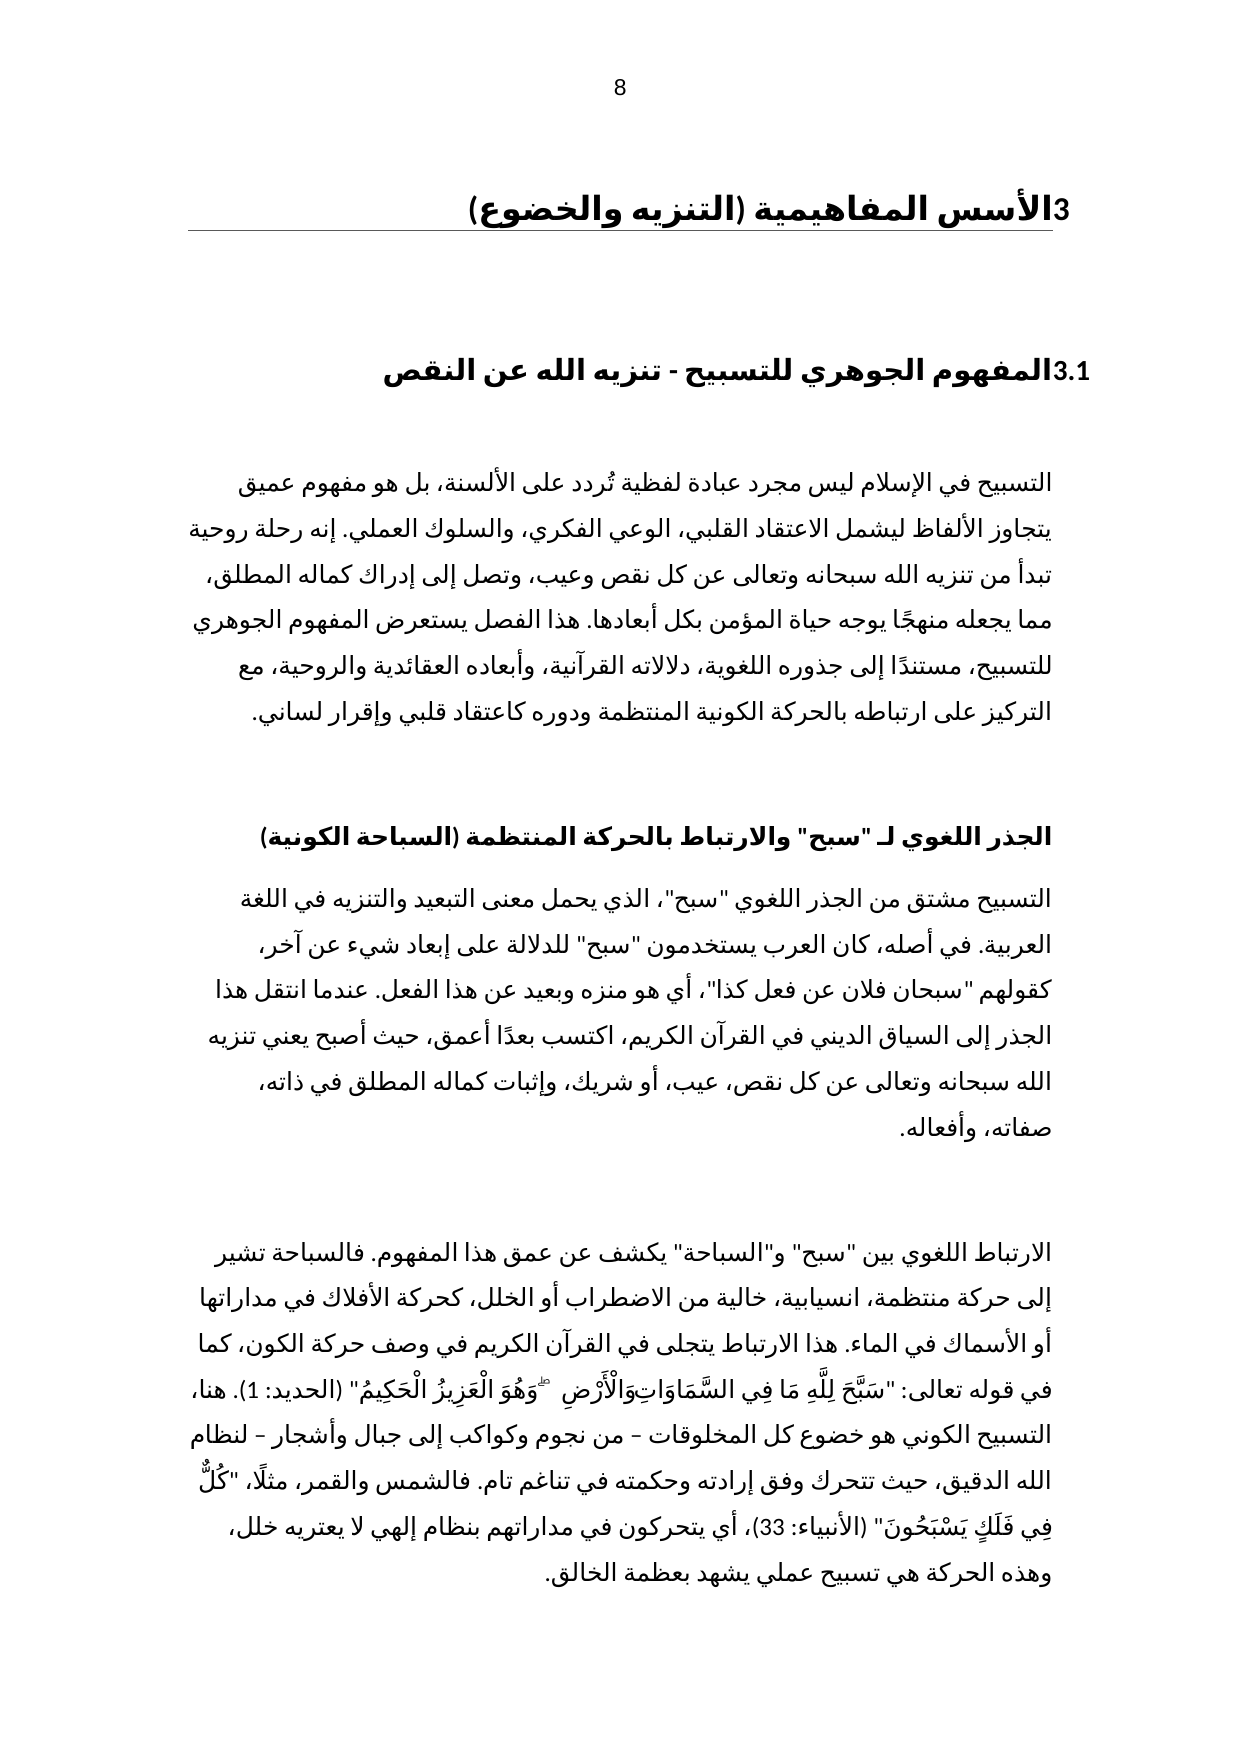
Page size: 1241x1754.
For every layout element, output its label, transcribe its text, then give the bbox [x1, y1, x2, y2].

text التسبيح في الإسلام ليس مجرد عبادة لفظية تُردد على الألسنة، بل هو مفهوم عميق يتجاوز الألفاظ ليشمل الاعتقاد القلبي، الوعي الفكري، والسلوك العملي. إنه رحلة روحية تبدأ من تنزيه الله سبحانه وتعالى عن كل نقص وعيب، وتصل إلى إدراك كماله المطلق، مما يجعله منهجًا يوجه حياة المؤمن بكل أبعادها. هذا الفصل يستعرض المفهوم الجوهري للتسبيح، مستندًا إلى جذوره اللغوية، دلالاته القرآنية، وأبعاده العقائدية والروحية، مع التركيز على ارتباطه بالحركة الكونية المنتظمة ودوره كاعتقاد قلبي وإقرار لساني. [187, 467, 1053, 727]
subtitle المفهوم الجوهري للتسبيح - تنزيه الله عن النقص [187, 352, 1053, 387]
text الجذر اللغوي لـ "سبح" والارتباط بالحركة المنتظمة (السباحة الكونية) [187, 821, 1053, 851]
text التسبيح مشتق من الجذر اللغوي "سبح"، الذي يحمل معنى التبعيد والتنزيه في اللغة العربية. في أصله، كان العرب يستخدمون "سبح" للدلالة على إبعاد شيء عن آخر، كقولهم "سبحان فلان عن فعل كذا"، أي هو منزه وبعيد عن هذا الفعل. عندما انتقل هذا الجذر إلى السياق الديني في القرآن الكريم، اكتسب بعدًا أعمق، حيث أصبح يعني تنزيه الله سبحانه وتعالى عن كل نقص، عيب، أو شريك، وإثبات كماله المطلق في ذاته، صفاته، وأفعاله. [187, 883, 1053, 1142]
text الارتباط اللغوي بين "سبح" و"السباحة" يكشف عن عمق هذا المفهوم. فالسباحة تشير إلى حركة منتظمة، انسيابية، خالية من الاضطراب أو الخلل، كحركة الأفلاك في مداراتها أو الأسماك في الماء. هذا الارتباط يتجلى في القرآن الكريم في وصف حركة الكون، كما في قوله تعالى: "سَبَّحَ لِلَّهِ مَا فِي السَّمَاوَاتِ وَالْأَرْضِ ۖ وَهُوَ الْعَزِيزُ الْحَكِيمُ" (الحديد: 1). هنا، التسبيح الكوني هو خضوع كل المخلوقات – من نجوم وكواكب إلى جبال وأشجار – لنظام الله الدقيق، حيث تتحرك وفق إرادته وحكمته في تناغم تام. فالشمس والقمر، مثلًا، "كُلٌّ فِي فَلَكٍ يَسْبَحُونَ" (الأنبياء: 33)، أي يتحركون في مداراتهم بنظام إلهي لا يعتريه خلل، وهذه الحركة هي تسبيح عملي يشهد بعظمة الخالق. [187, 1237, 1053, 1587]
subtitle الأسس المفاهيمية (التنزيه والخضوع) [187, 187, 1053, 231]
